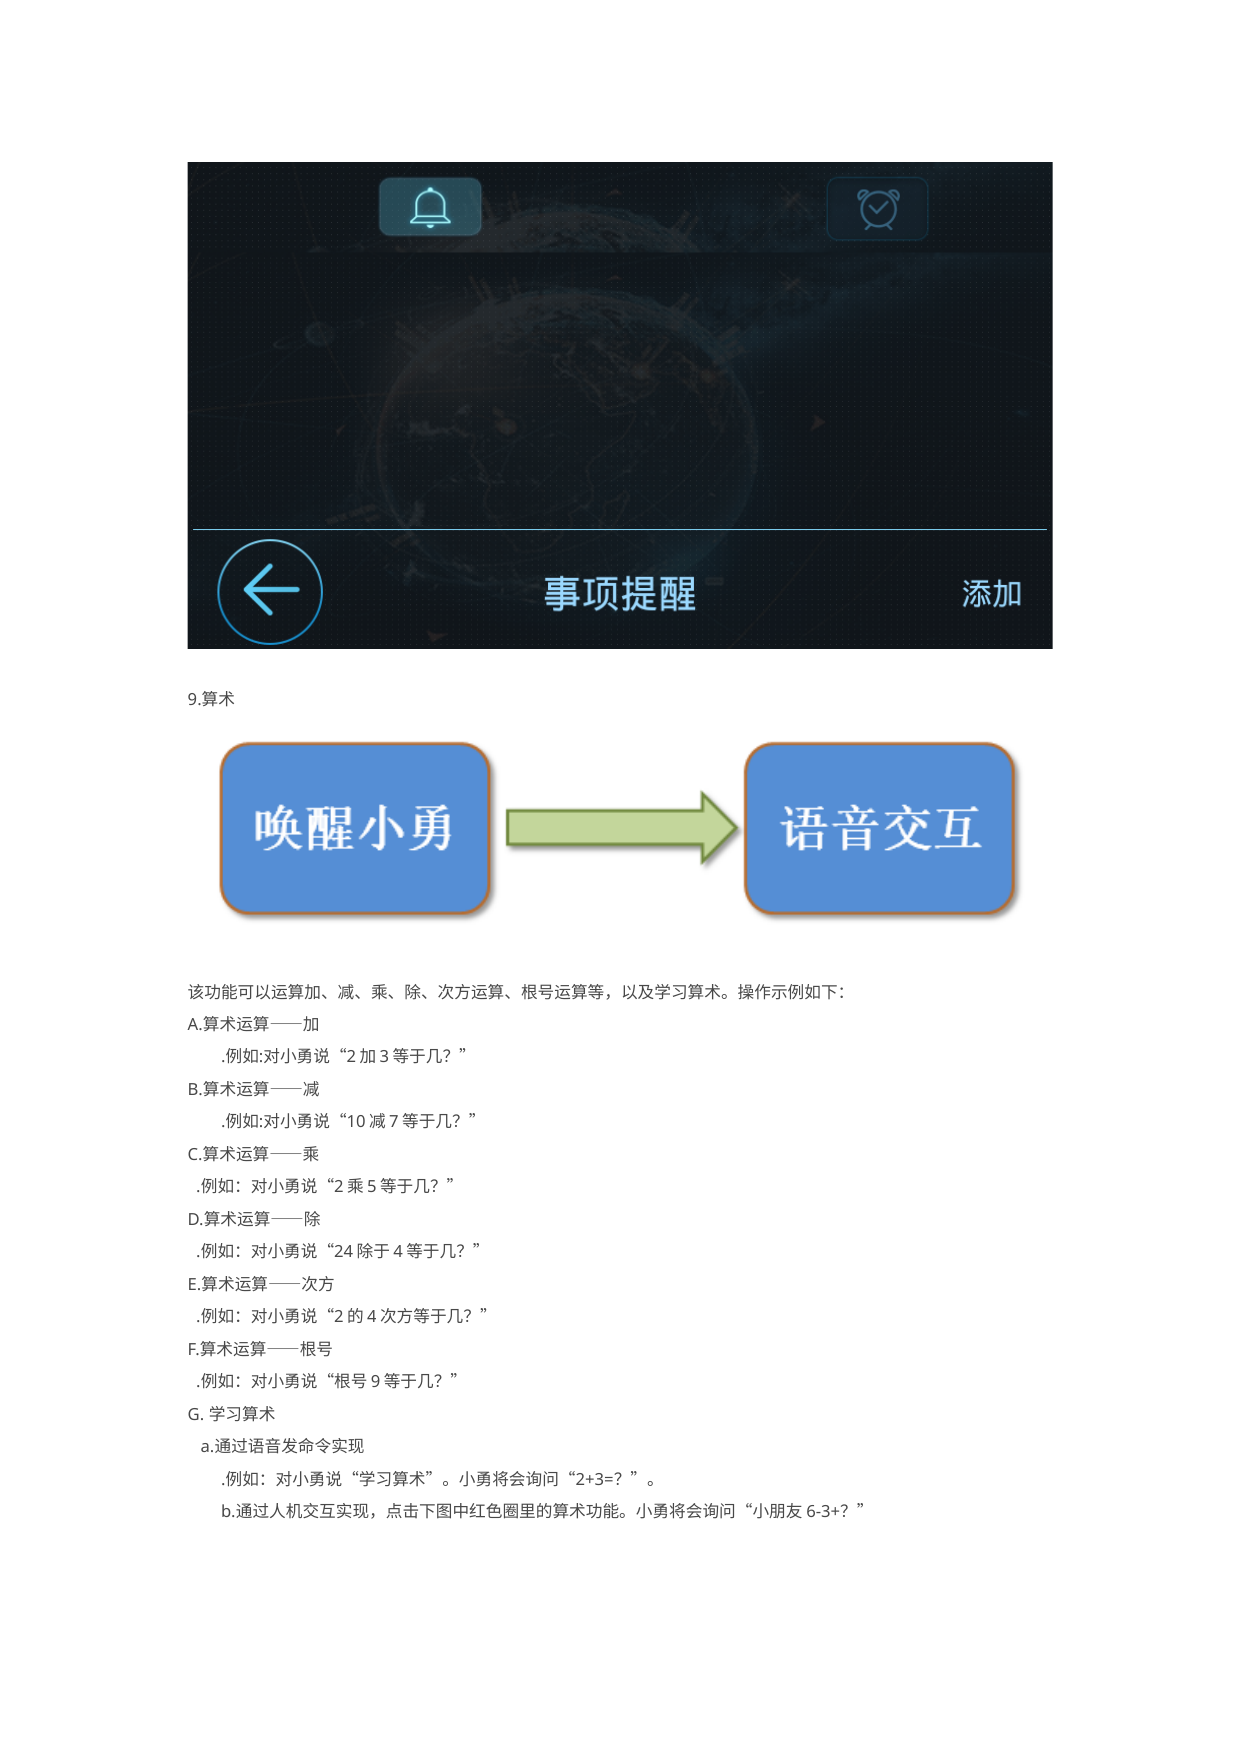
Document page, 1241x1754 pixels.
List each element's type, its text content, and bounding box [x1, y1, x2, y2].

text 9.算术 [187, 682, 1053, 714]
text .例如：对小勇说“学习算术”。小勇将会询问“2+3=？”。 [187, 1462, 1053, 1494]
text C.算术运算——乘 [187, 1137, 1053, 1169]
text F.算术运算——根号 [187, 1332, 1053, 1364]
picture [187, 714, 1050, 951]
picture [187, 162, 1053, 649]
text A.算术运算——加 [187, 1007, 1053, 1039]
text .例如：对小勇说“2的4次方等于几？” [187, 1299, 1053, 1332]
text .例如：对小勇说“2乘5等于几？” [187, 1169, 1053, 1202]
text b.通过人机交互实现，点击下图中红色圈里的算术功能。小勇将会询问“小朋友 6-3+？” [187, 1494, 1053, 1527]
text a.通过语音发命令实现 [187, 1429, 1053, 1462]
text .例如：对小勇说“根号9等于几？” [187, 1364, 1053, 1397]
text .例如:对小勇说“10减7等于几？” [187, 1104, 1053, 1137]
text E.算术运算——次方 [187, 1267, 1053, 1299]
text B.算术运算——减 [187, 1072, 1053, 1104]
text D.算术运算——除 [187, 1202, 1053, 1234]
text 该功能可以运算加、减、乘、除、次方运算、根号运算等，以及学习算术。操作示例如下： [187, 974, 1053, 1007]
text G. 学习算术 [187, 1397, 1053, 1429]
text .例如：对小勇说“24除于4等于几？” [187, 1234, 1053, 1267]
text .例如:对小勇说“2加3等于几？” [187, 1039, 1053, 1072]
